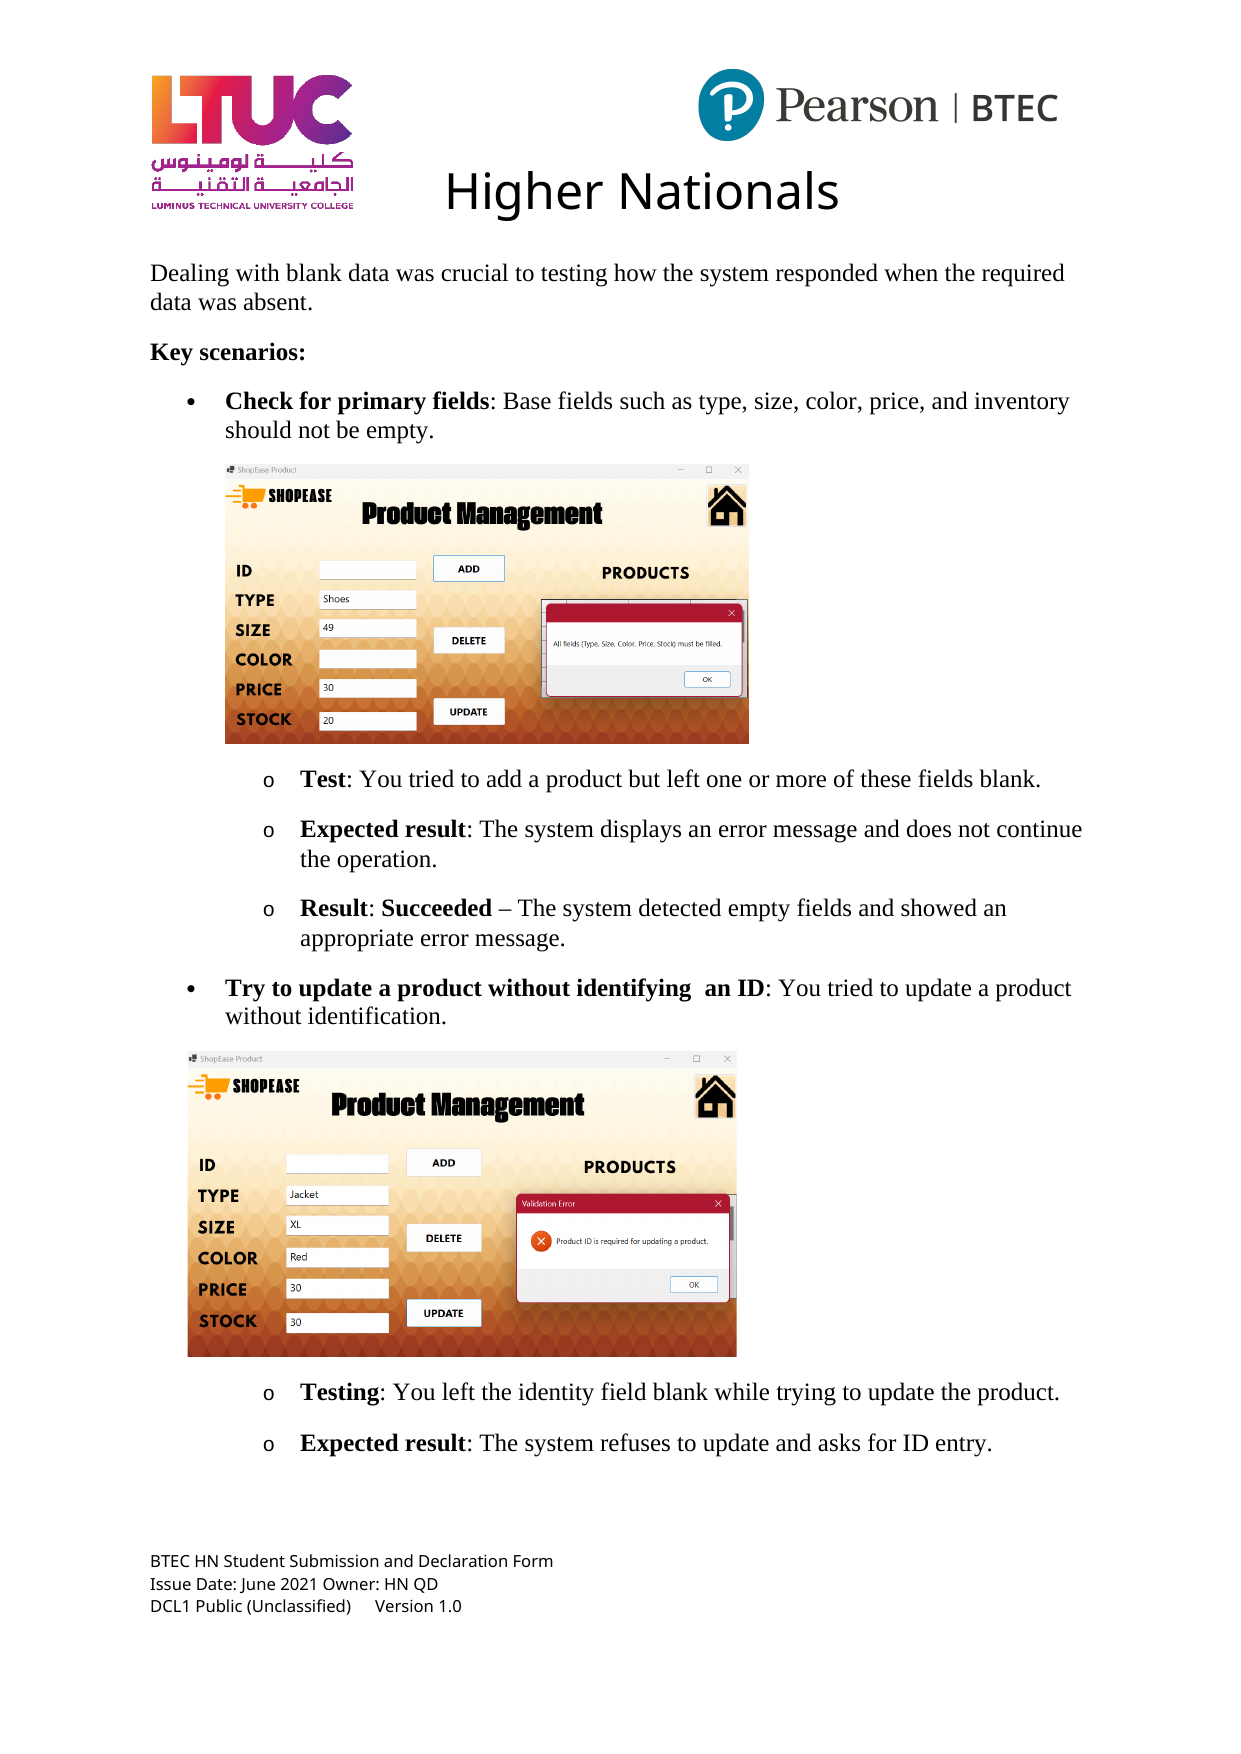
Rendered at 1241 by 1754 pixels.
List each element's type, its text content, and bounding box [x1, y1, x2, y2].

picture [150, 73, 354, 210]
picture [225, 464, 749, 744]
text Key scenarios: [150, 337, 1090, 366]
list Result: Succeeded – The system detected empty fields and showed an appropriate error message. [262, 893, 1090, 952]
list Try to update a product without identifying an ID: You tried to update a product without identification. [187, 973, 1090, 1030]
list Testing: You left the identity field blank while trying to update the product. [262, 1377, 1090, 1407]
text Dealing with blank data was crucial to testing how the system responded when the required data was absent. [150, 258, 1090, 316]
picture [690, 61, 1069, 146]
list Expected result: The system displays an error message and does not continue the operation. [262, 814, 1090, 873]
picture [187, 1051, 737, 1357]
list Expected result: The system refuses to update and asks for ID entry. [262, 1428, 1090, 1457]
list Test: You tried to add a product but left one or more of these fields blank. [262, 764, 1090, 793]
list Check for primary fields: Base fields such as type, size, color, price, and inventory should not be empty. [187, 386, 1090, 444]
